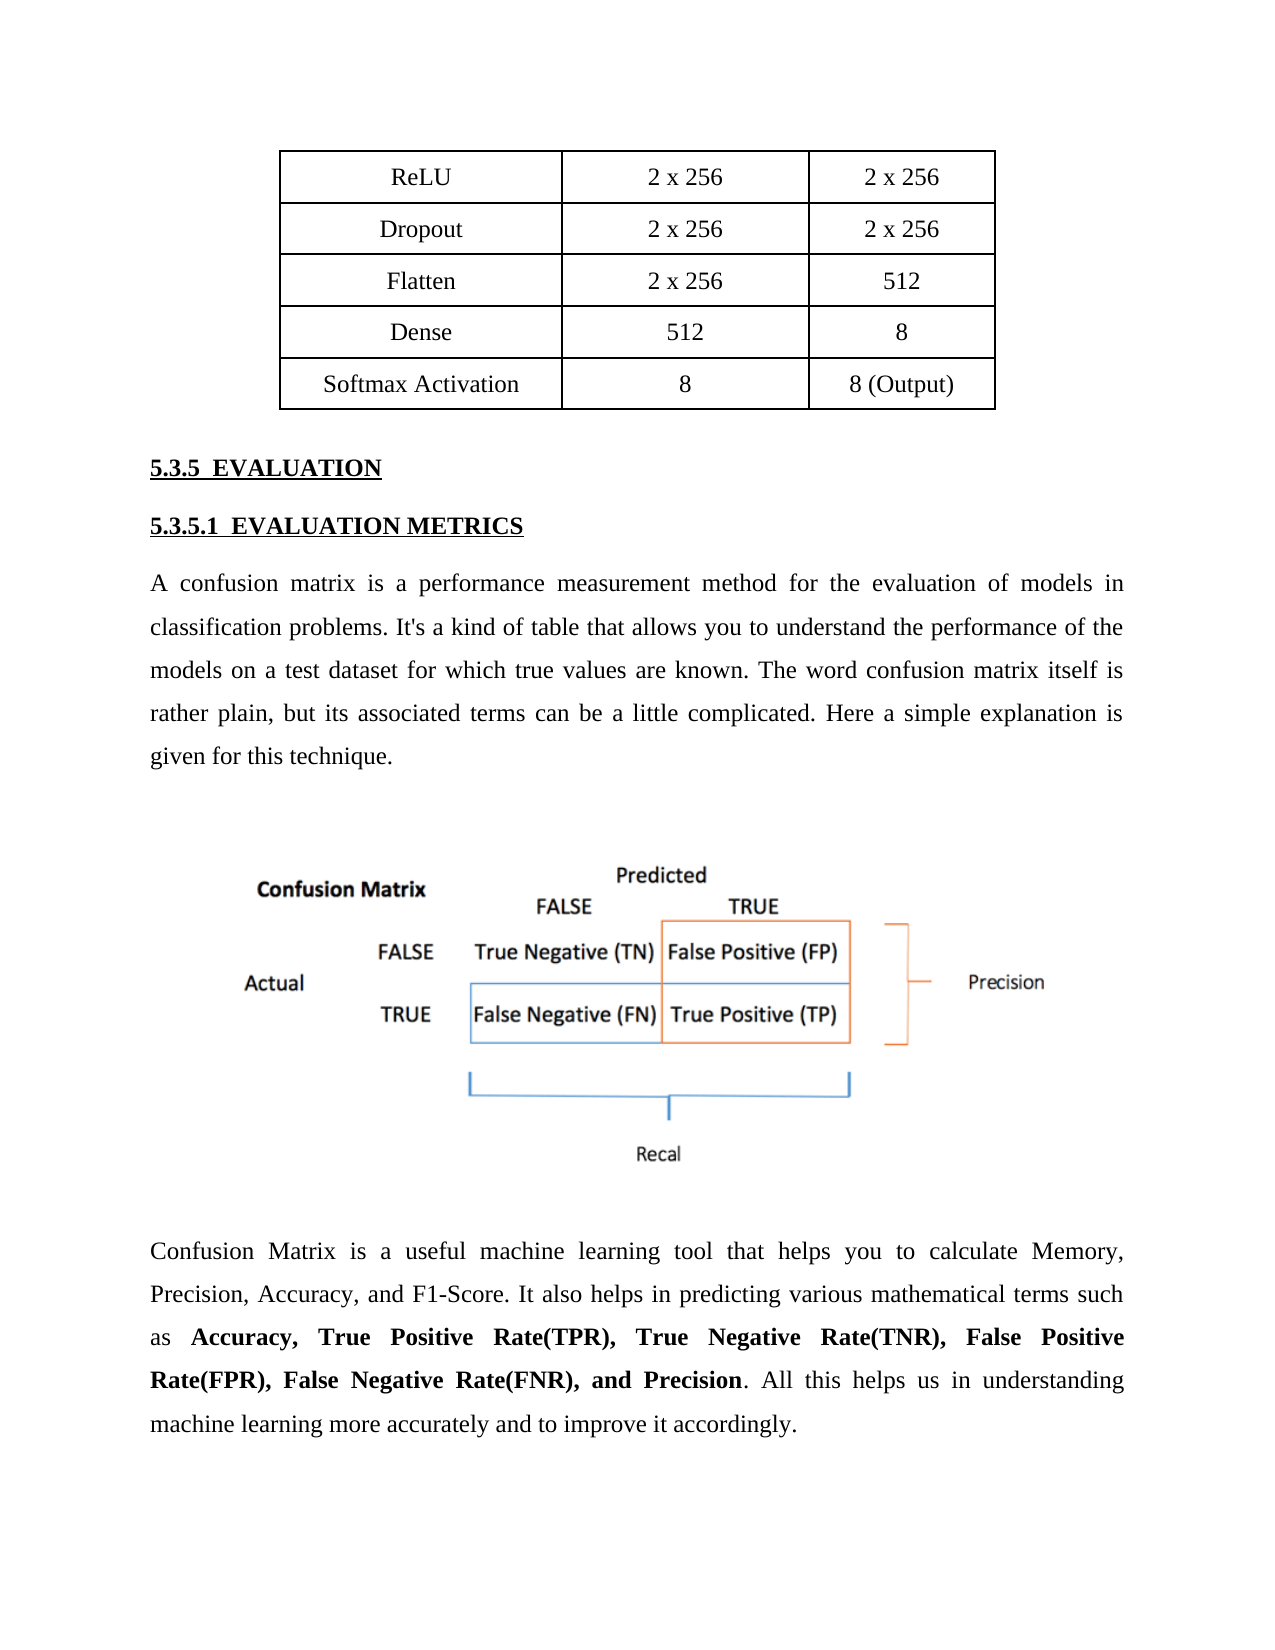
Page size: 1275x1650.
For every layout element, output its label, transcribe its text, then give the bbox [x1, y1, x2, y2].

table_cell 8 (Output) [810, 359, 994, 408]
table_cell Dense [281, 307, 561, 357]
table_cell Dropout [281, 204, 561, 253]
table_cell ReLU [281, 152, 561, 202]
table_cell 2 x 256 [810, 152, 994, 202]
table_cell 2 x 256 [563, 152, 808, 202]
text 5.3.5 EVALUATION [150, 453, 1125, 482]
table_cell Flatten [281, 255, 561, 305]
table_cell 2 x 256 [810, 204, 994, 253]
picture [221, 814, 1064, 1172]
table_cell 8 [810, 307, 994, 357]
table_cell 512 [810, 255, 994, 305]
table_cell 8 [563, 359, 808, 408]
text Confusion Matrix is a useful machine learning tool that helps you to calculate Memory, Precision, Accuracy, and F1-Score. It also helps in predicting various mathematical terms such as Accuracy, True Positive Rate(TPR), True Negative Rate(TNR), False Positive Rate(FPR), False Negative Rate(FNR), and Precision. All this helps us in understanding machine learning more accurately and to improve it accordingly. [150, 1236, 1125, 1437]
table_cell Softmax Activation [281, 359, 561, 408]
table_cell 2 x 256 [563, 204, 808, 253]
table_cell 512 [563, 307, 808, 357]
text A confusion matrix is a performance measurement method for the evaluation of models in classification problems. It's a kind of table that allows you to understand the performance of the models on a test dataset for which true values are known. The word confusion matrix itself is rather plain, but its associated terms can be a little complicated. Here a simple explanation is given for this technique. [150, 568, 1125, 770]
text 5.3.5.1 EVALUATION METRICS [150, 511, 1125, 540]
table_cell 2 x 256 [563, 255, 808, 305]
